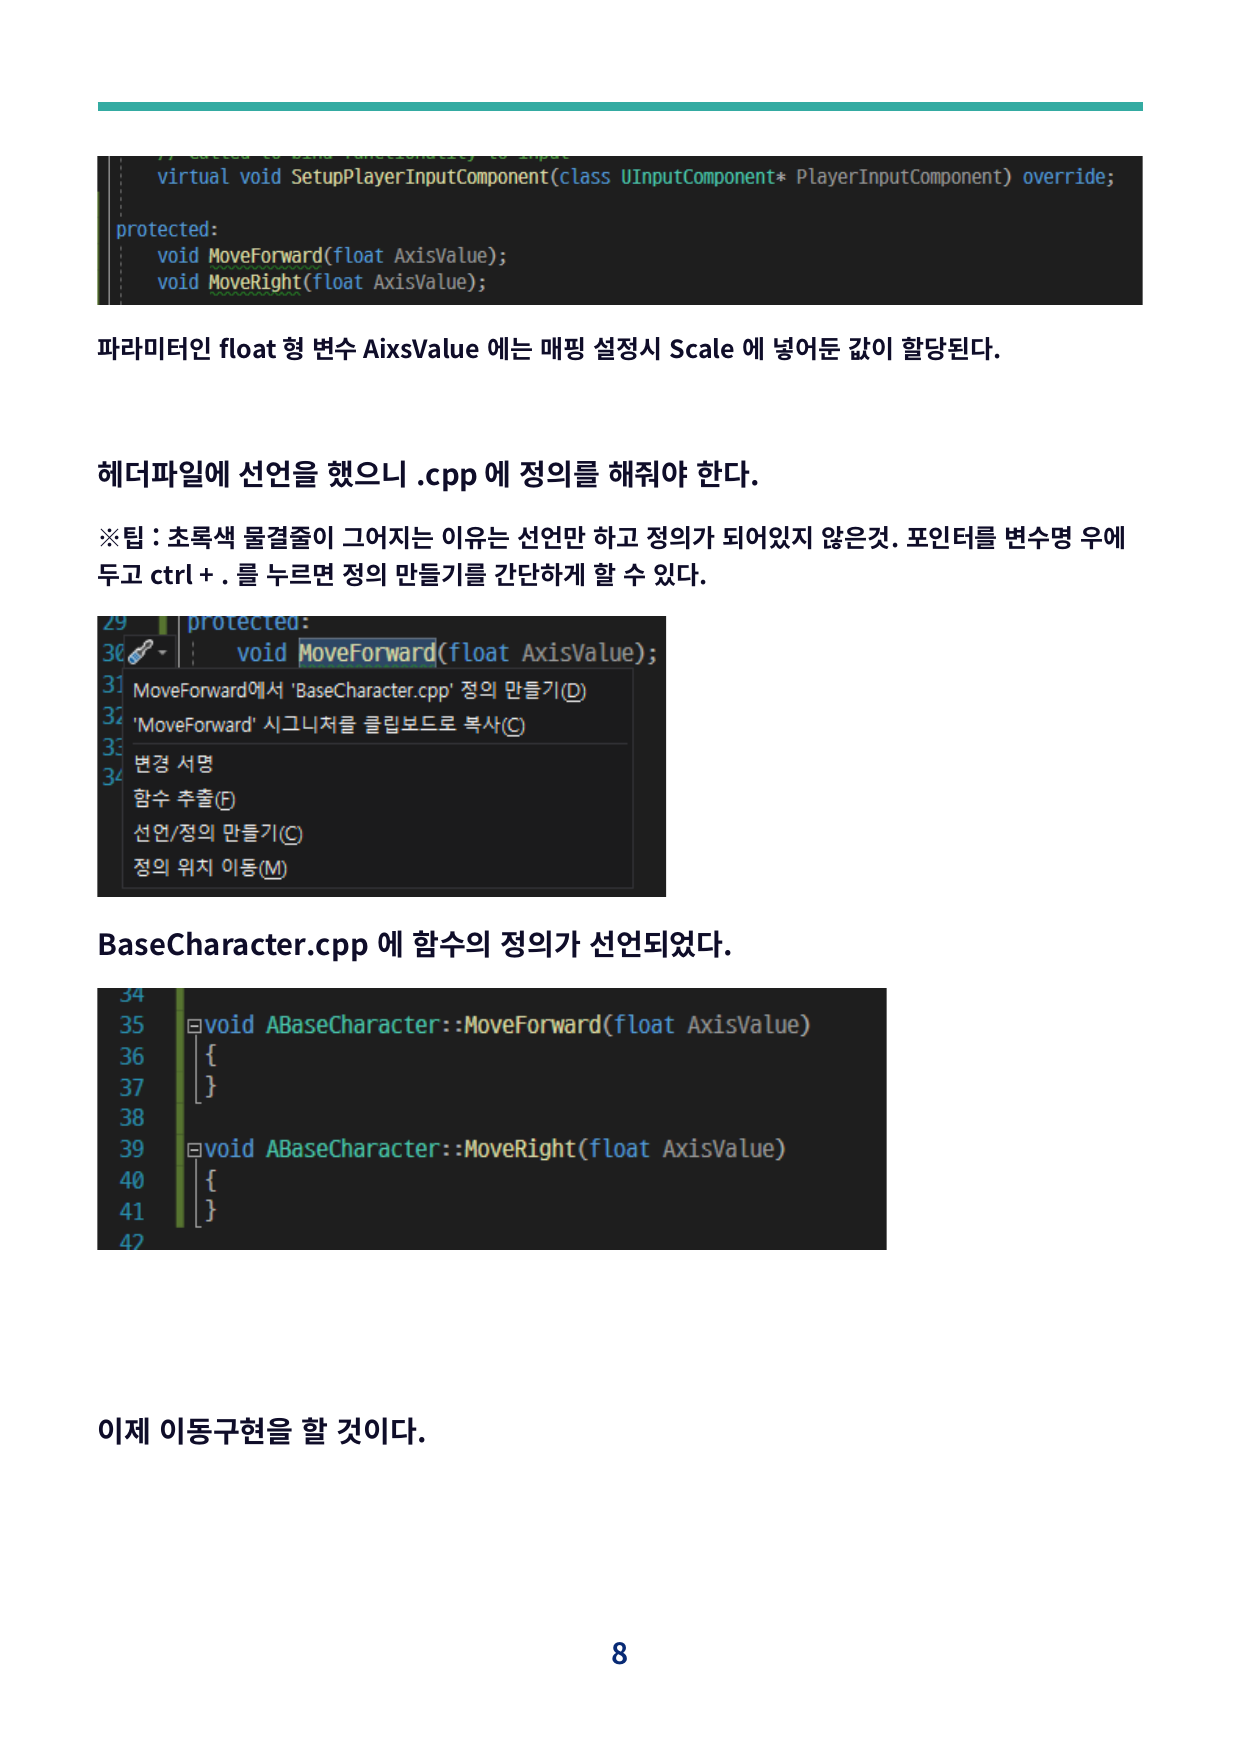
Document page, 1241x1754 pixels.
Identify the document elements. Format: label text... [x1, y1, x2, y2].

picture [97, 988, 887, 1250]
subtitle 이제 이동구현을 할 것이다. [97, 1409, 1143, 1451]
subtitle 헤더파일에 선언을 했으니 .cpp에 정의를 해줘야 한다. [97, 452, 1143, 494]
picture [97, 156, 1143, 305]
subtitle BaseCharacter.cpp 에 함수의 정의가 선언되었다. [97, 921, 1143, 963]
subtitle 파라미터인 float형 변수AixsValue 에는 매핑 설정시 Scale 에 넣어둔 값이 할당된다. [97, 329, 1143, 365]
picture [97, 616, 667, 897]
subtitle ※팁 : 초록색 물결줄이 그어지는 이유는 선언만 하고 정의가 되어있지 않은것. 포인터를 변수명 우에 두고 ctrl + . 를 누르면 정의 만들기를 간단하게 할 수 있다. [97, 519, 1143, 591]
